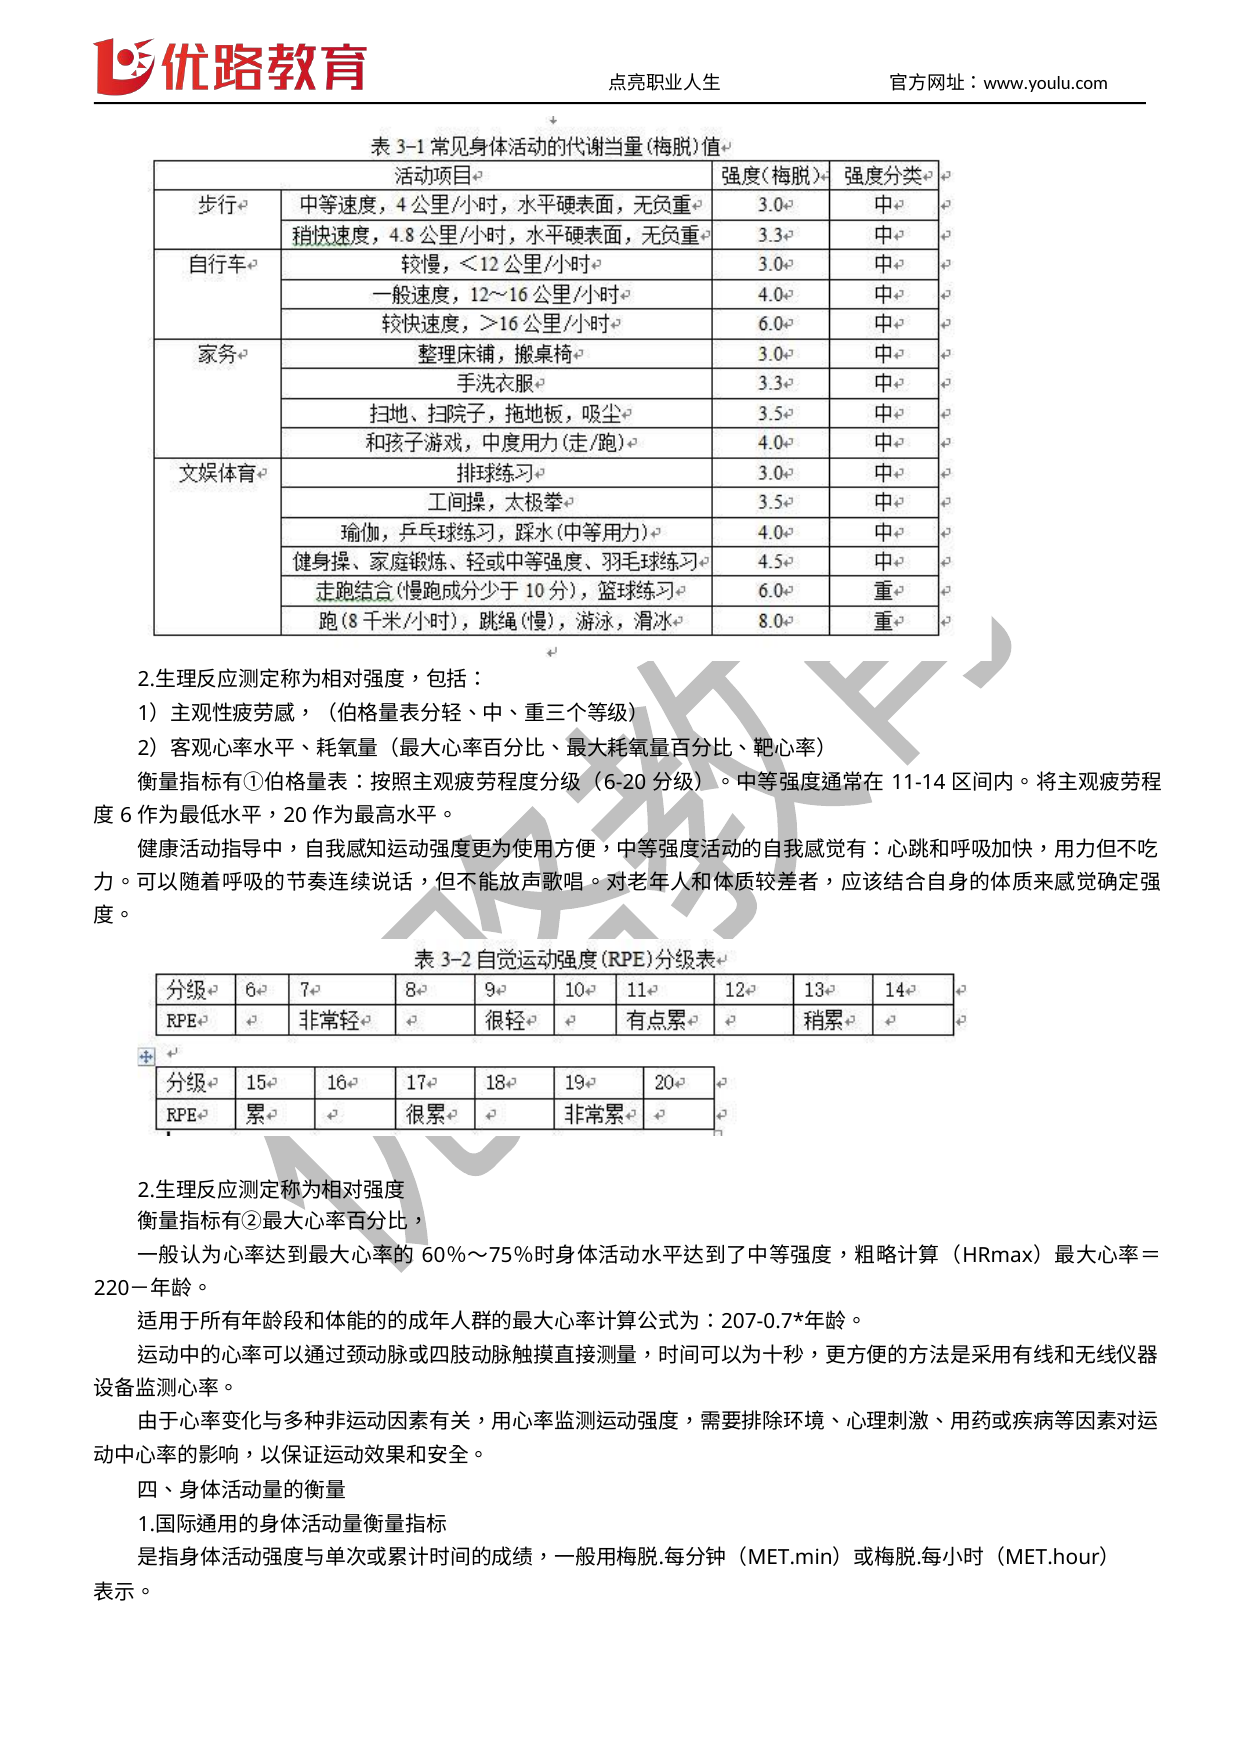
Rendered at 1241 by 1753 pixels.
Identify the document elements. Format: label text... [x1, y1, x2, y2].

text 1）主观性疲劳感，（伯格量表分轻、中、重三个等级） [137, 694, 1163, 727]
text 点亮职业人生 官方网址：www.youlu.com [608, 63, 1163, 96]
text 是指身体活动强度与单次或累计时间的成绩，一般用梅脱.每分钟（MET.min）或梅脱.每小时（MET.hour） [137, 1538, 1163, 1571]
text 适用于所有年龄段和体能的的成年人群的最大心率计算公式为：207-0.7*年龄。 [137, 1302, 1163, 1336]
text 运动中的心率可以通过颈动脉或四肢动脉触摸直接测量，时间可以为十秒，更方便的方法是采用有线和无线仪器设备监测心率。 [94, 1336, 1163, 1402]
text 健康活动指导中，自我感知运动强度更为使用方便，中等强度活动的自我感觉有：心跳和呼吸加快，用力但不吃力。可以随着呼吸的节奏连续说话，但不能放声歌唱。对老年人和体质较差者，应该结合自身的体质来感觉确定强度。 [94, 829, 1163, 929]
picture [68, 25, 367, 113]
text 表示。 [94, 1571, 1163, 1606]
picture [137, 116, 992, 661]
text 一般认为心率达到最大心率的 60％～75％时身体活动水平达到了中等强度，粗略计算（HRmax）最大心率＝220－年龄。 [94, 1236, 1161, 1302]
text 由于心率变化与多种非运动因素有关，用心率监测运动强度，需要排除环境、心理刺激、用药或疾病等因素对运动中心率的影响，以保证运动效果和安全。 [94, 1402, 1161, 1469]
text 衡量指标有①伯格量表：按照主观疲劳程度分级（6-20 分级）。中等强度通常在 11-14 区间内。将主观疲劳程度 6 作为最低水平，20 作为最高水平。 [94, 763, 1163, 829]
text 2.生理反应测定称为相对强度 [137, 1179, 1163, 1202]
text 1.国际通用的身体活动量衡量指标 [137, 1504, 1163, 1538]
text 2）客观心率水平、耗氧量（最大心率百分比、最大耗氧量百分比、靶心率） [137, 727, 1163, 763]
picture [137, 939, 992, 1136]
text 2.生理反应测定称为相对强度，包括： [137, 658, 1163, 694]
text 衡量指标有②最大心率百分比， [137, 1202, 1163, 1236]
text 四、身体活动量的衡量 [137, 1469, 1163, 1504]
